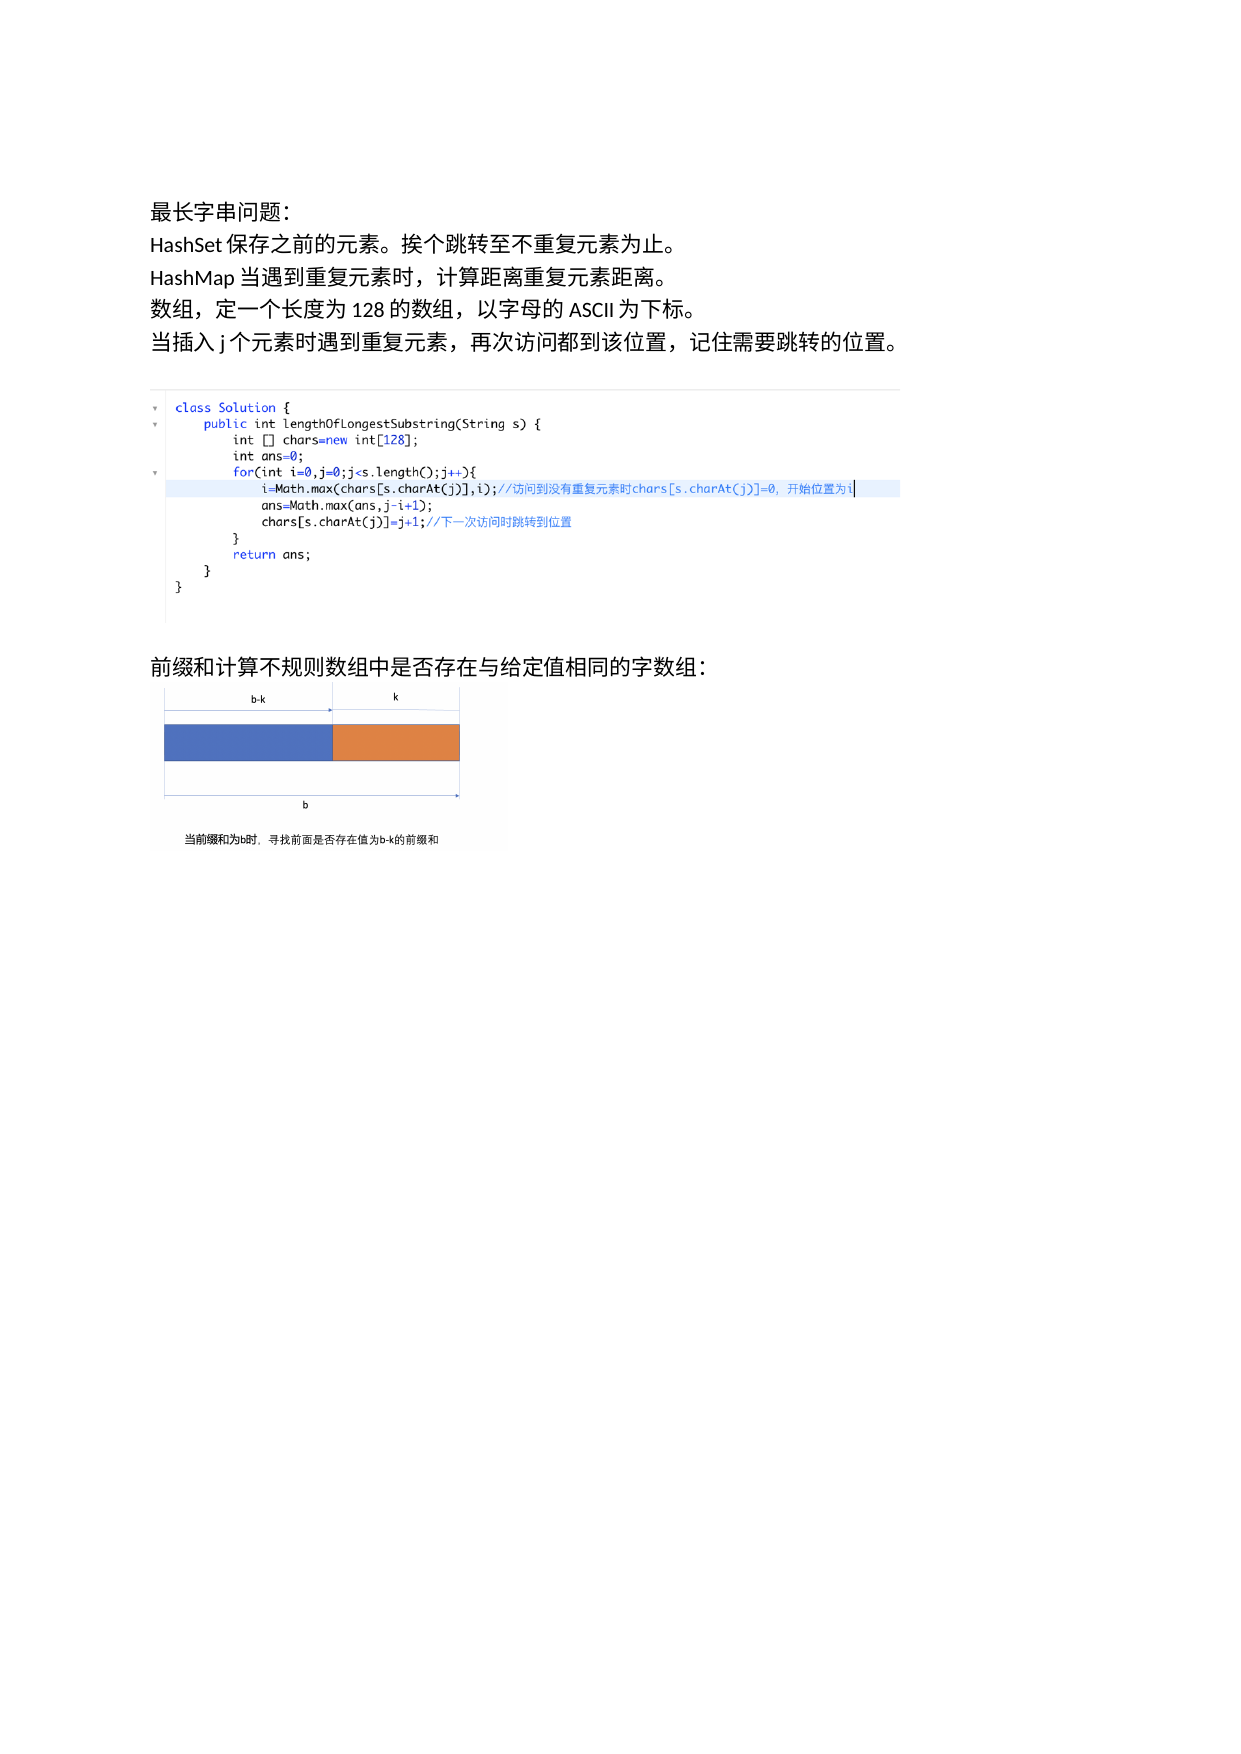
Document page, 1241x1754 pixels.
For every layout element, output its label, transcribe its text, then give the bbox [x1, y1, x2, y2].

picture [150, 682, 508, 851]
text 数组，定一个长度为128的数组，以字母的 ASCII为下标。 [150, 292, 1090, 324]
text 当插入j个元素时遇到重复元素，再次访问都到该位置，记住需要跳转的位置。 [150, 324, 1090, 357]
text HashSet保存之前的元素。挨个跳转至不重复元素为止。 [150, 227, 1090, 259]
picture [150, 389, 901, 623]
text 最长字串问题： [150, 194, 1090, 227]
text HashMap当遇到重复元素时，计算距离重复元素距离。 [150, 259, 1090, 292]
text 前缀和计算不规则数组中是否存在与给定值相同的字数组： [150, 649, 1090, 682]
